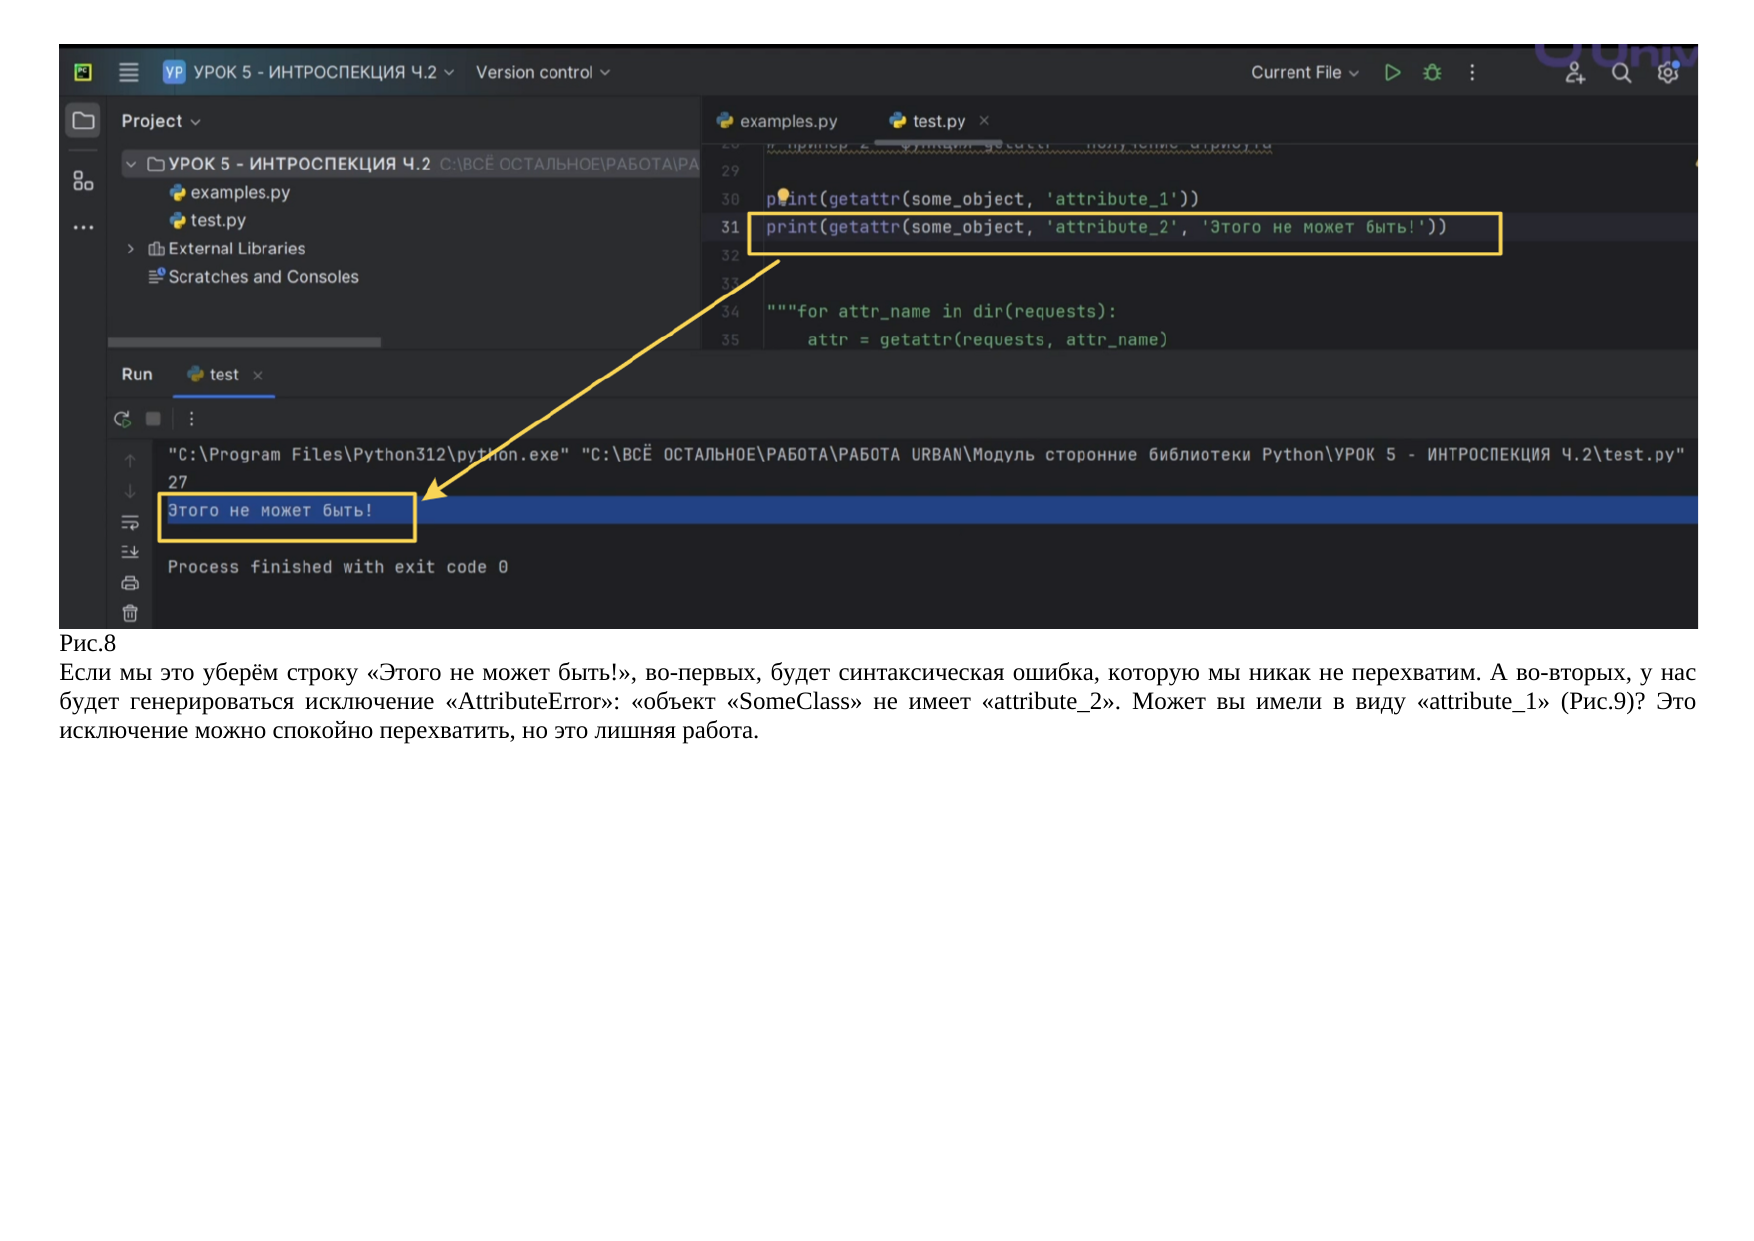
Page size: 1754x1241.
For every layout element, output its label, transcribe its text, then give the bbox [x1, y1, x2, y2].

picture [59, 44, 1699, 629]
text Рис.8 [59, 629, 1698, 657]
text Если мы это уберём строку «Этого не может быть!», во-первых, будет синтаксическая ошибка, которую мы никак не перехватим. А во-вторых, у нас будет генерироваться исключение «AttributeError»: «объект «SomeClass» не имеет «attribute_2». Может вы имели в виду «attribute_1» (Рис.9)? Это исключение можно спокойно перехватить, но это лишняя работа. [59, 657, 1698, 743]
